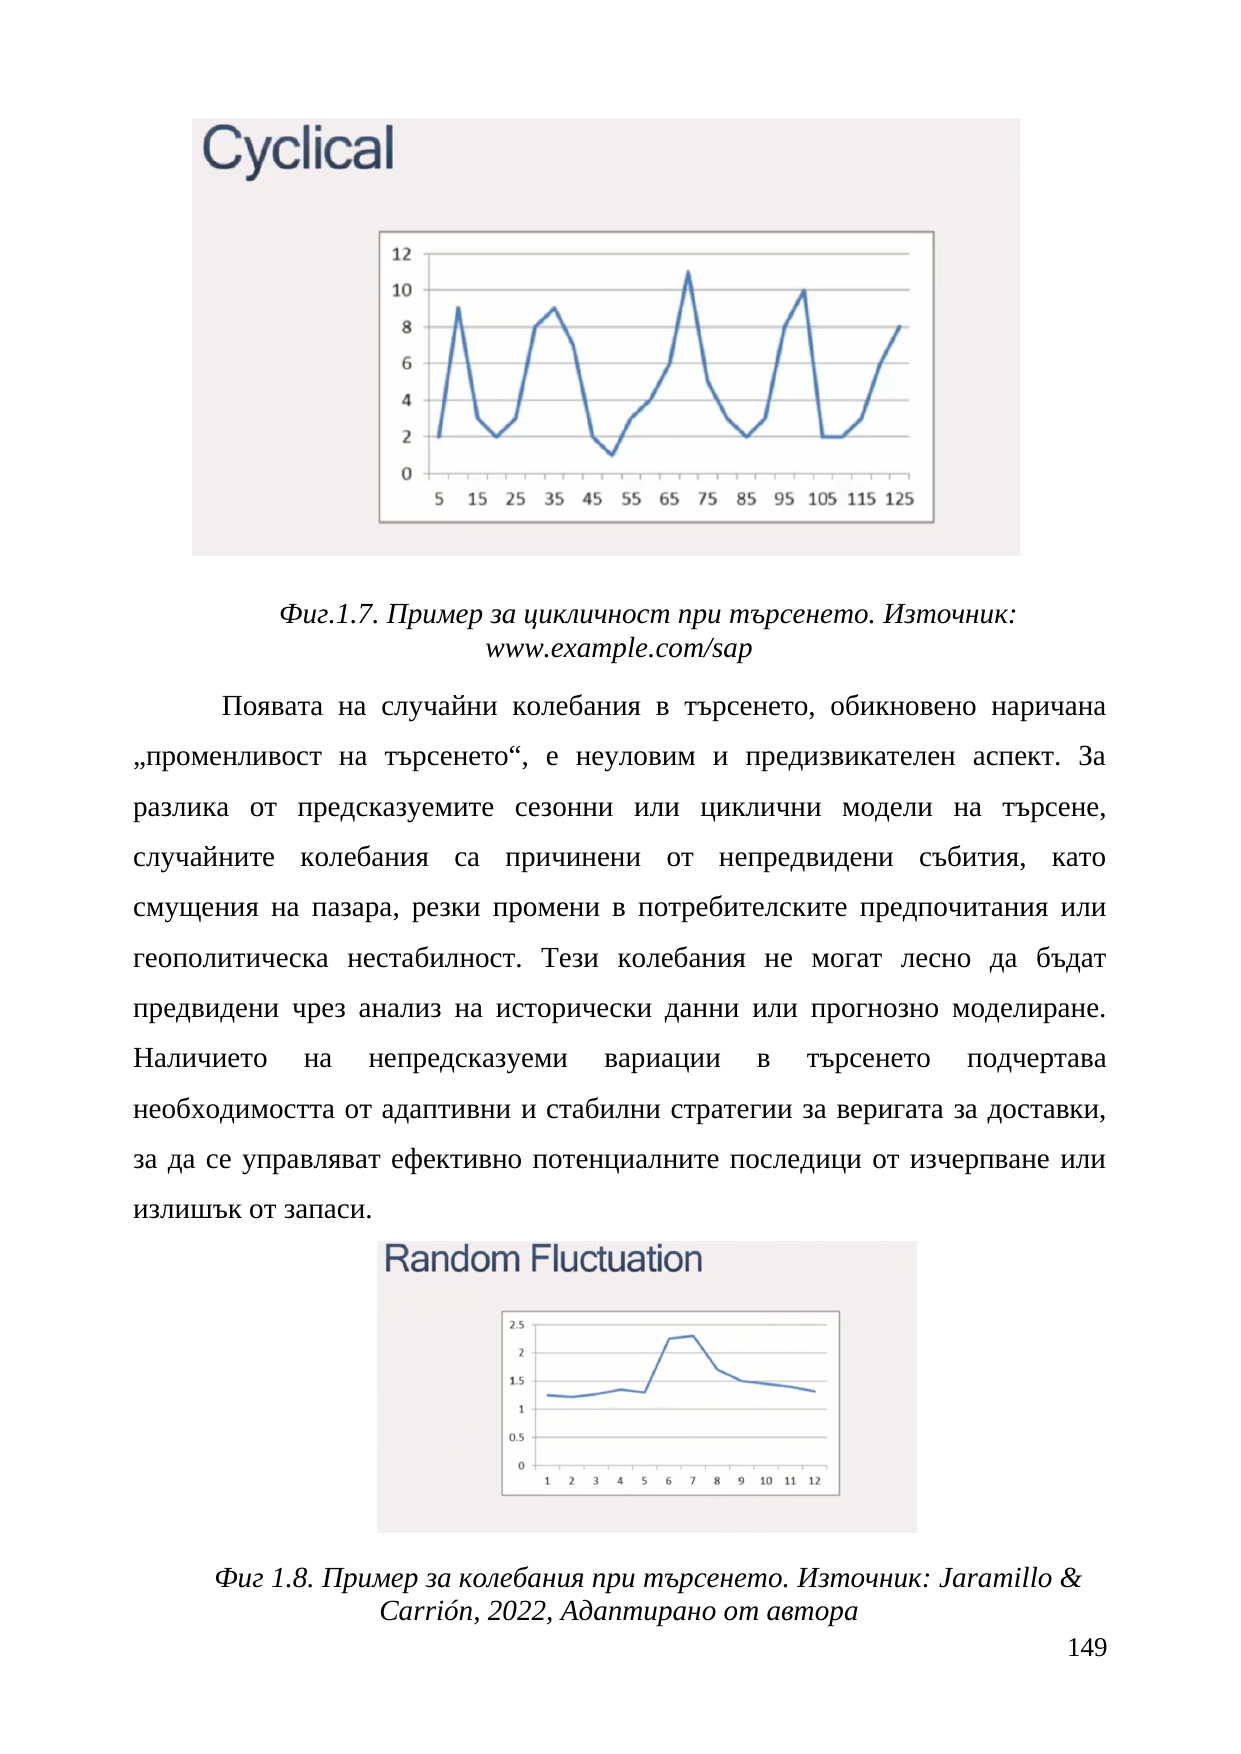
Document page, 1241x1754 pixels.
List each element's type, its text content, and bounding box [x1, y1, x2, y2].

title Фиг.1.7. Пример за цикличност при търсенето. Източник: www.example.com/sap [133, 596, 1107, 663]
title Фиг 1.8. Пример за колебания при търсенето. Източник: Jaramillo & Carrión, 2022, Адаптирано от автора [133, 1560, 1107, 1627]
picture [192, 118, 1021, 556]
picture [377, 1241, 918, 1533]
text Появата на случайни колебания в търсенето, обикновено наричана „променливост на търсенето“, е неуловим и предизвикателен аспект. За разлика от предсказуемите сезонни или циклични модели на търсене, случайните колебания са причинени от непредвидени събития, като смущения на пазара, резки промени в потребителските предпочитания или геополитическа нестабилност. Тези колебания не могат лесно да бъдат предвидени чрез анализ на исторически данни или прогнозно моделиране. Наличието на непредсказуеми вариации в търсенето подчертава необходимостта от адаптивни и стабилни стратегии за веригата за доставки, за да се управляват ефективно потенциалните последици от изчерпване или излишък от запаси. [133, 688, 1107, 1225]
